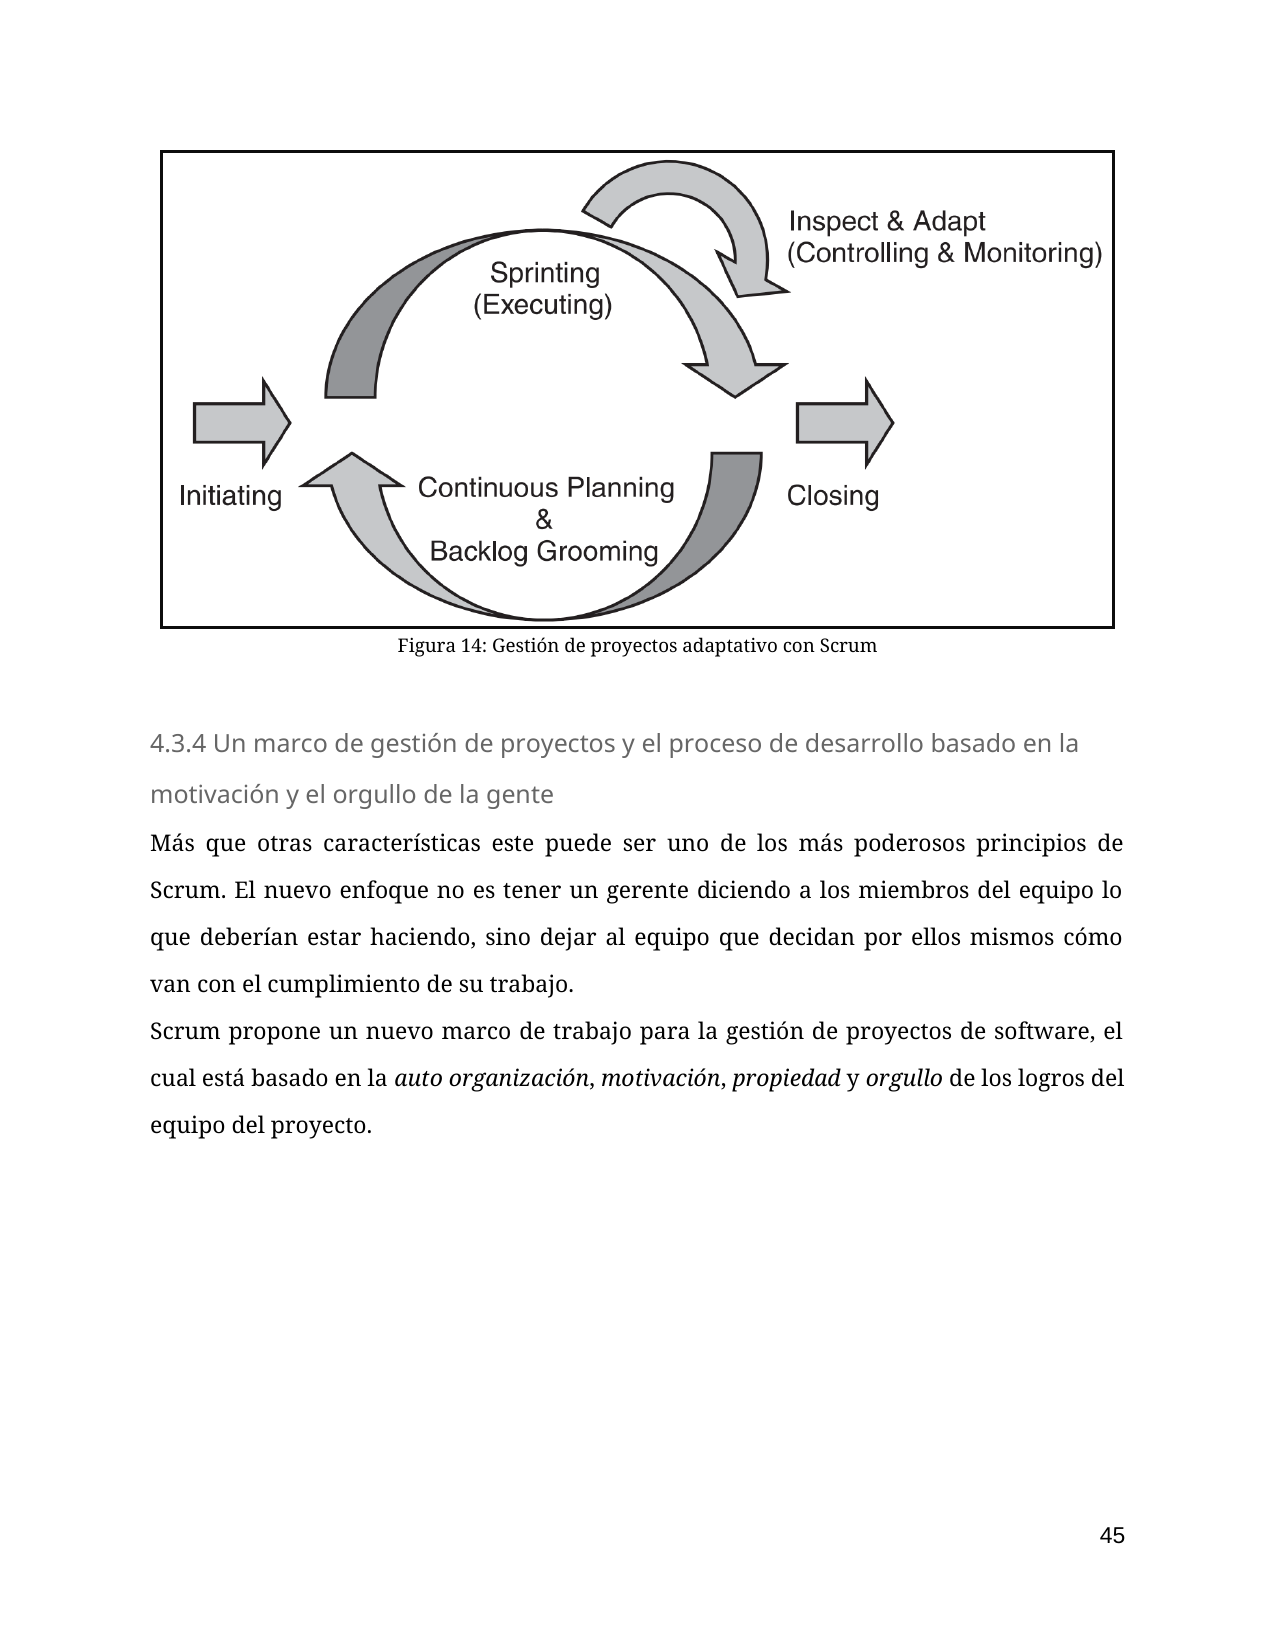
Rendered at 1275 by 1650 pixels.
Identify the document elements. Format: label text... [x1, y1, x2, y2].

picture [163, 153, 1112, 626]
text Más que otras características este puede ser uno de los más poderosos principios de Scrum. El nuevo enfoque no es tener un gerente diciendo a los miembros del equipo lo que deberían estar haciendo, sino dejar al equipo que decidan por ellos mismos cómo van con el cumplimiento de su trabajo. [150, 827, 1125, 999]
text Scrum propone un nuevo marco de trabajo para la gestión de proyectos de software, el cual está basado en la auto organización, motivación, propiedad y orgullo de los logros del equipo del proyecto. [150, 1015, 1125, 1140]
text Figura 14: Gestión de proyectos adaptativo con Scrum [150, 632, 1125, 658]
subtitle 4.3.4 Un marco de gestión de proyectos y el proceso de desarrollo basado en la motivación y el orgullo de la gente [150, 725, 1125, 810]
